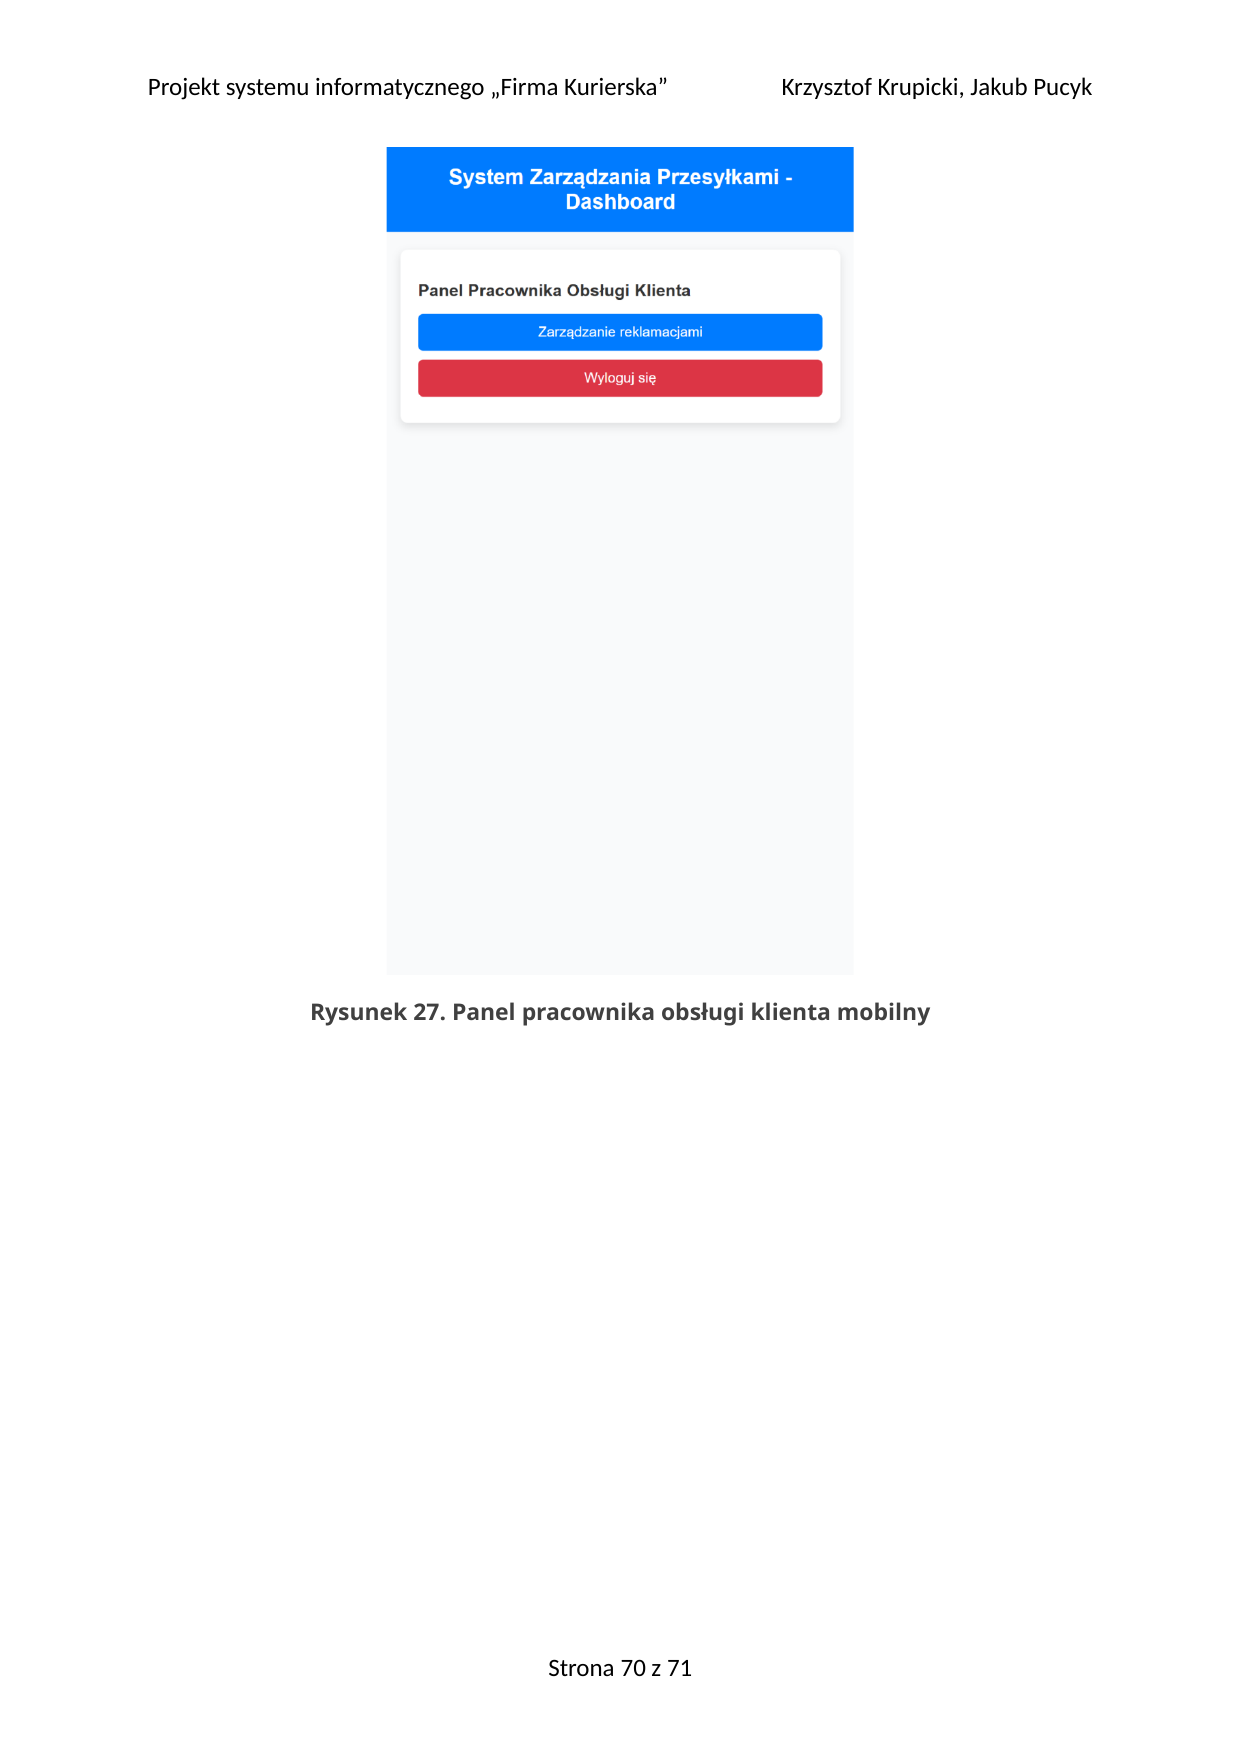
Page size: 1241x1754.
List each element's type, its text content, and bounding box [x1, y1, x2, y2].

text Rysunek 27. Panel pracownika obsługi klienta mobilny [148, 996, 1093, 1027]
picture [386, 147, 854, 975]
